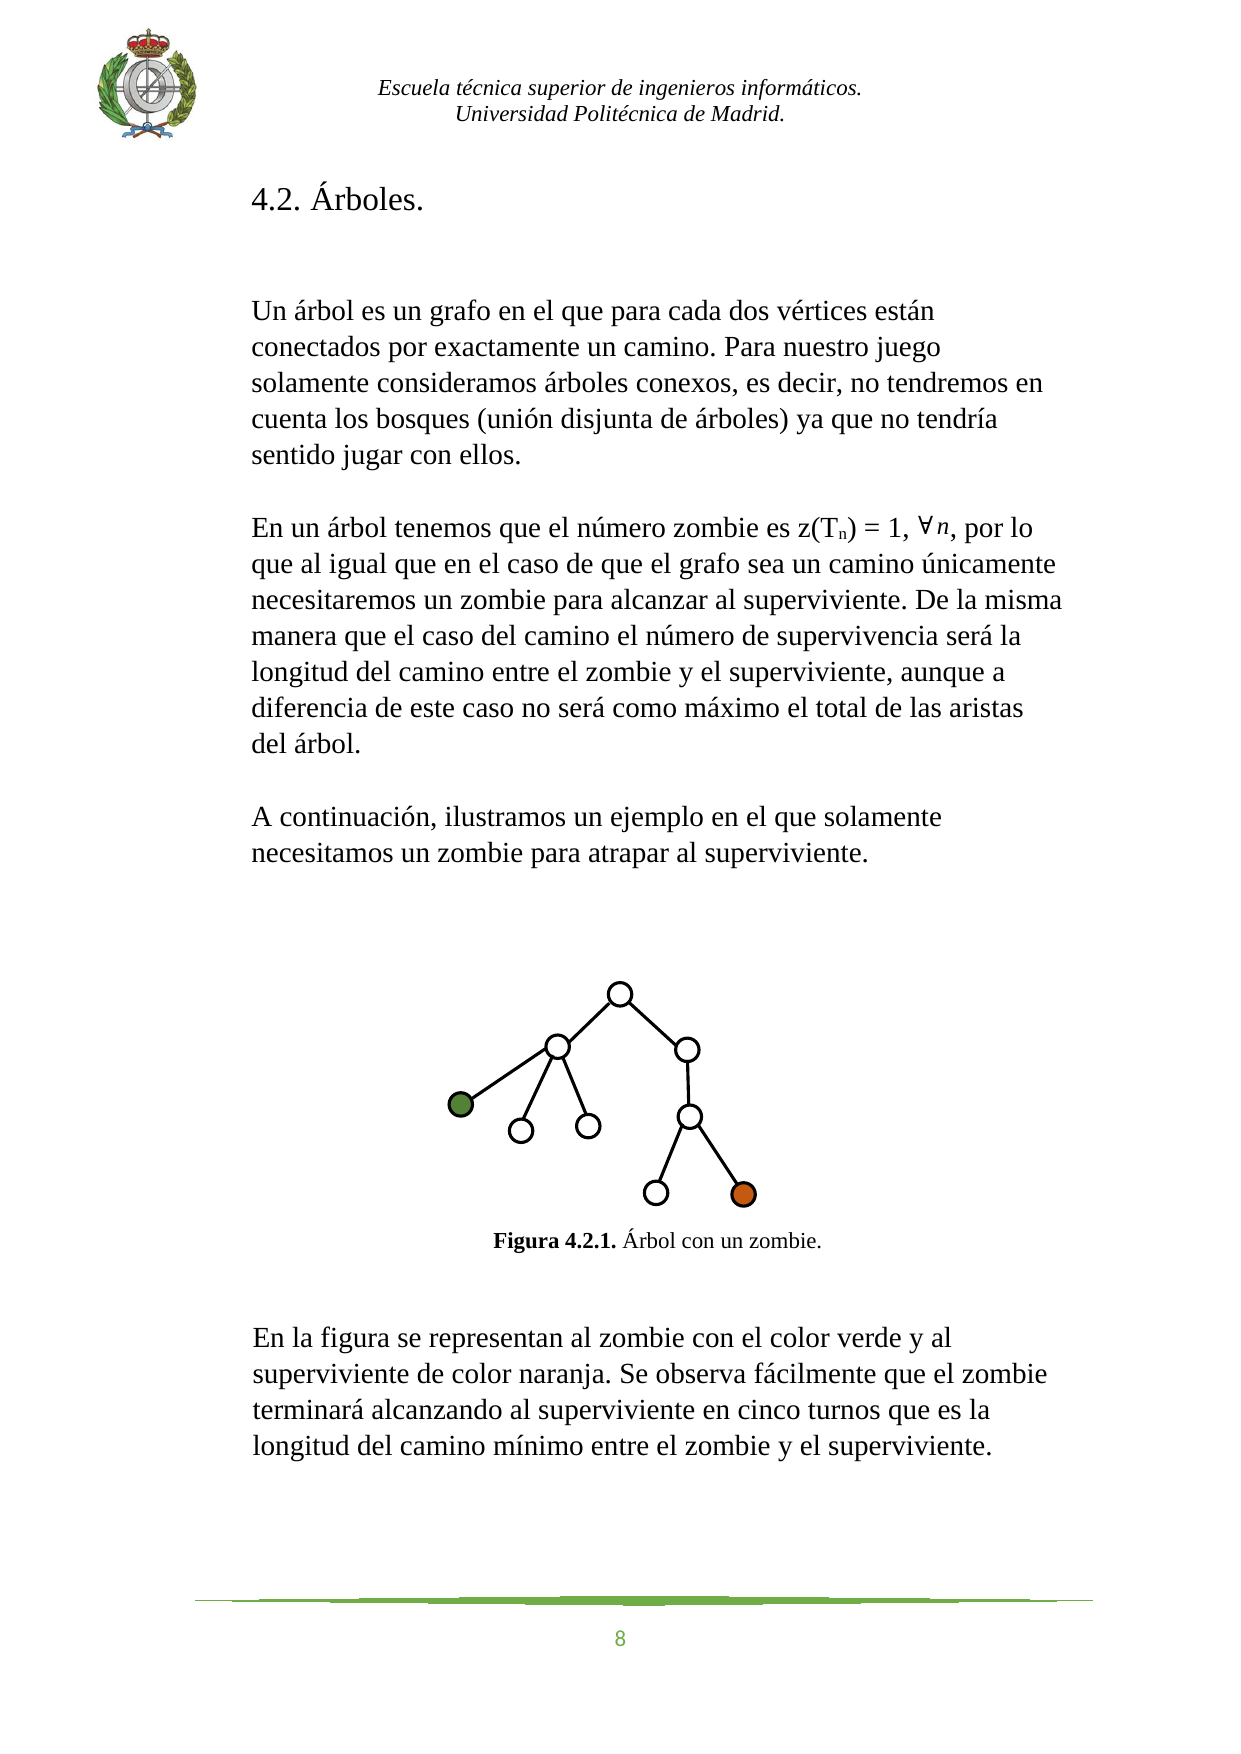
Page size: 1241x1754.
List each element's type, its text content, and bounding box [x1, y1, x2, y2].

list Un árbol es un grafo en el que para cada dos vértices están conectados por exactamente un camino. Para nuestro juego solamente consideramos árboles conexos, es decir, no tendremos en cuenta los bosques (unión disjunta de árboles) ya que no tendría sentido jugar con ellos. [251, 293, 1063, 471]
list Árboles. [251, 179, 1063, 217]
list A continuación, ilustramos un ejemplo en el que solamente necesitamos un zombie para atrapar al superviviente. [251, 799, 1063, 868]
list En un árbol tenemos que el número zombie es z(Tn) = 1, , por lo que al igual que en el caso de que el grafo sea un camino únicamente necesitaremos un zombie para alcanzar al superviviente. De la misma manera que el caso del camino el número de supervivencia será la longitud del camino entre el zombie y el superviviente, aunque a diferencia de este caso no será como máximo el total de las aristas del árbol. [251, 510, 1063, 760]
list Figura 4.2.1. Árbol con un zombie. [252, 1227, 1063, 1253]
picture [82, 21, 214, 147]
list En la figura se representan al zombie con el color verde y al superviviente de color naranja. Se observa fácilmente que el zombie terminará alcanzando al superviviente en cinco turnos que es la longitud del camino mínimo entre el zombie y el superviviente. [252, 1320, 1063, 1462]
